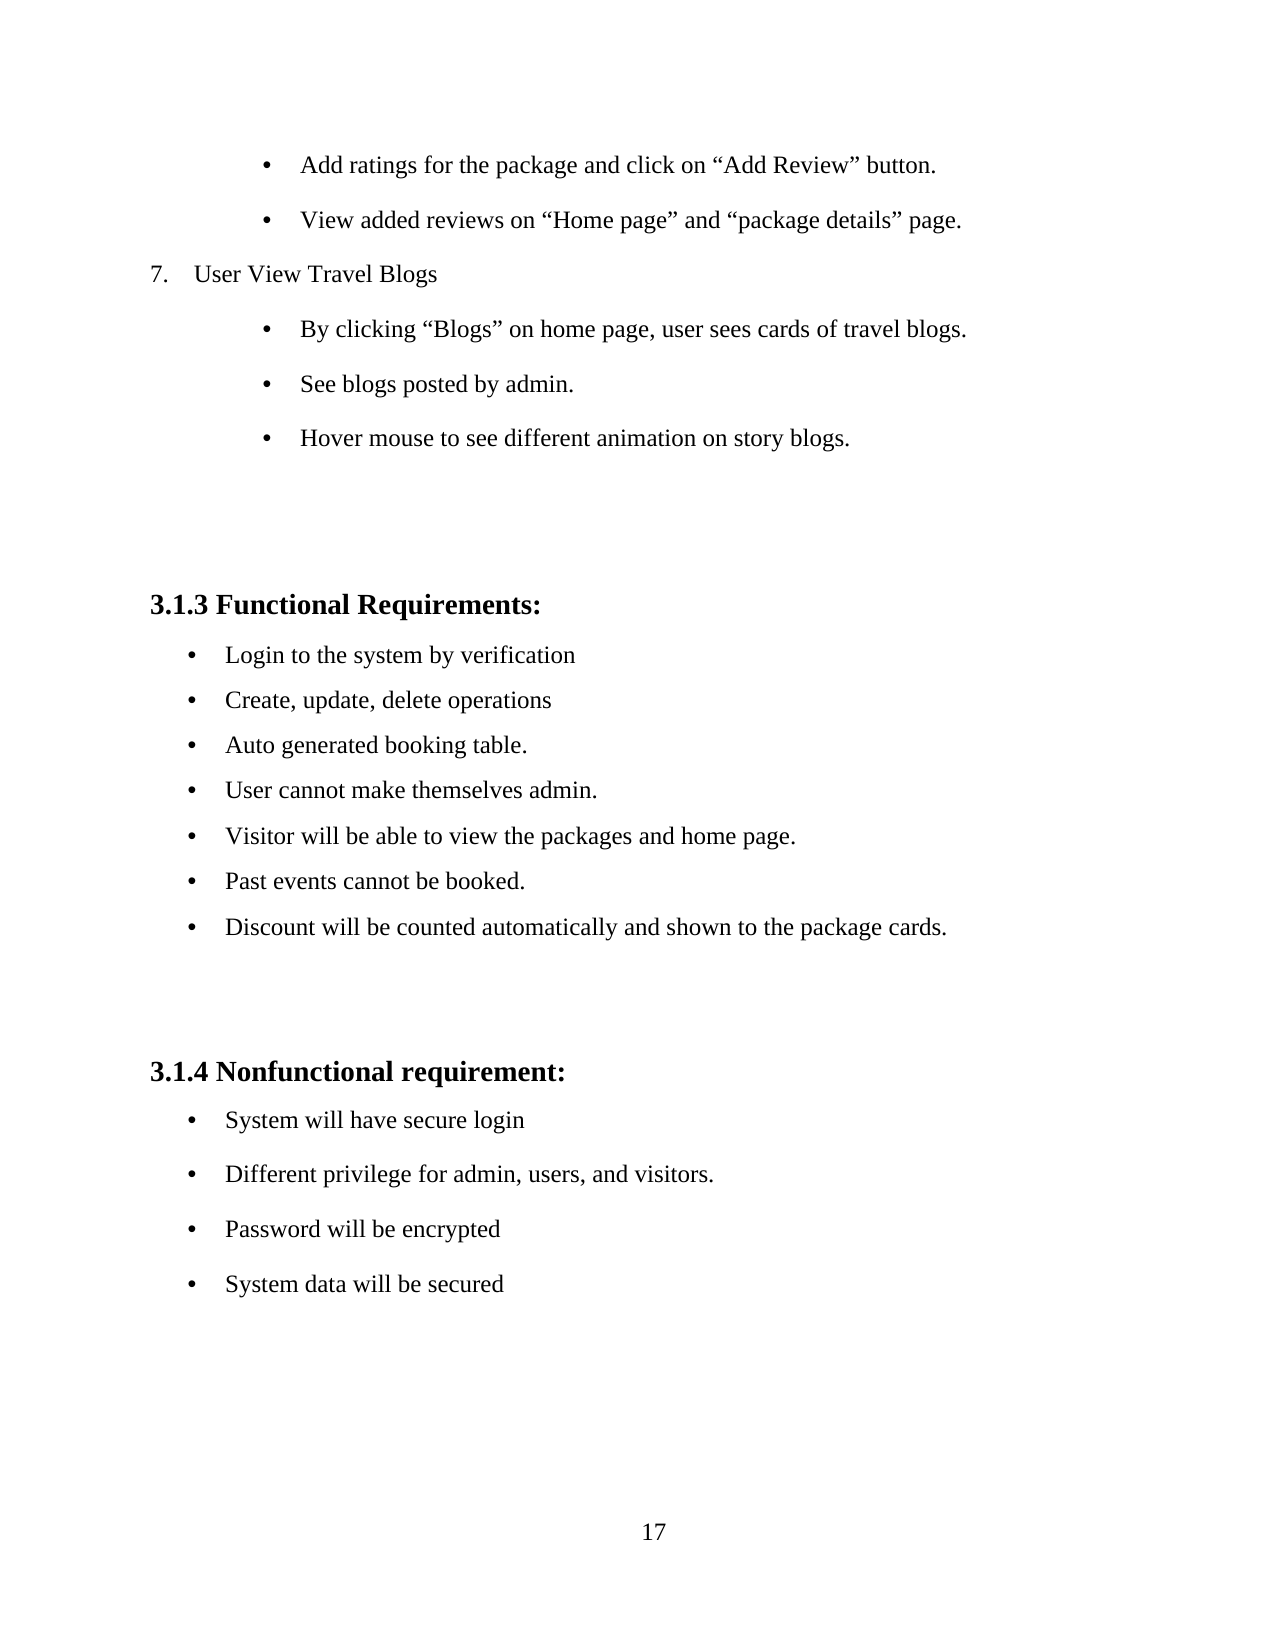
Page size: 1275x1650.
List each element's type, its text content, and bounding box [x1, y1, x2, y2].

list Add ratings for the package and click on “Add Review” button. [262, 150, 1125, 179]
list Past events cannot be booked. [187, 866, 1125, 895]
list View added reviews on “Home page” and “package details” page. [262, 205, 1125, 233]
subtitle 3.1.4 Nonfunctional requirement: [150, 1054, 1125, 1088]
list Auto generated booking table. [187, 730, 1125, 759]
list User cannot make themselves admin. [187, 776, 1125, 804]
list Visitor will be able to view the packages and home page. [187, 821, 1125, 850]
list Different privilege for admin, users, and visitors. [187, 1159, 1125, 1188]
list System will have secure login [187, 1105, 1125, 1134]
list See blogs posted by admin. [262, 369, 1125, 397]
list Discount will be counted automatically and shown to the package cards. [187, 911, 1125, 940]
list Password will be encrypted [187, 1214, 1125, 1243]
list By clicking “Blogs” on home page, user sees cards of travel blogs. [262, 314, 1125, 343]
text 7. User View Travel Blogs [150, 259, 1125, 288]
list Create, update, delete operations [187, 685, 1125, 714]
subtitle 3.1.3 Functional Requirements: [150, 587, 1125, 621]
list Login to the system by verification [187, 639, 1125, 668]
list Hover mouse to see different animation on story blogs. [262, 423, 1125, 452]
list System data will be secured [187, 1269, 1125, 1298]
